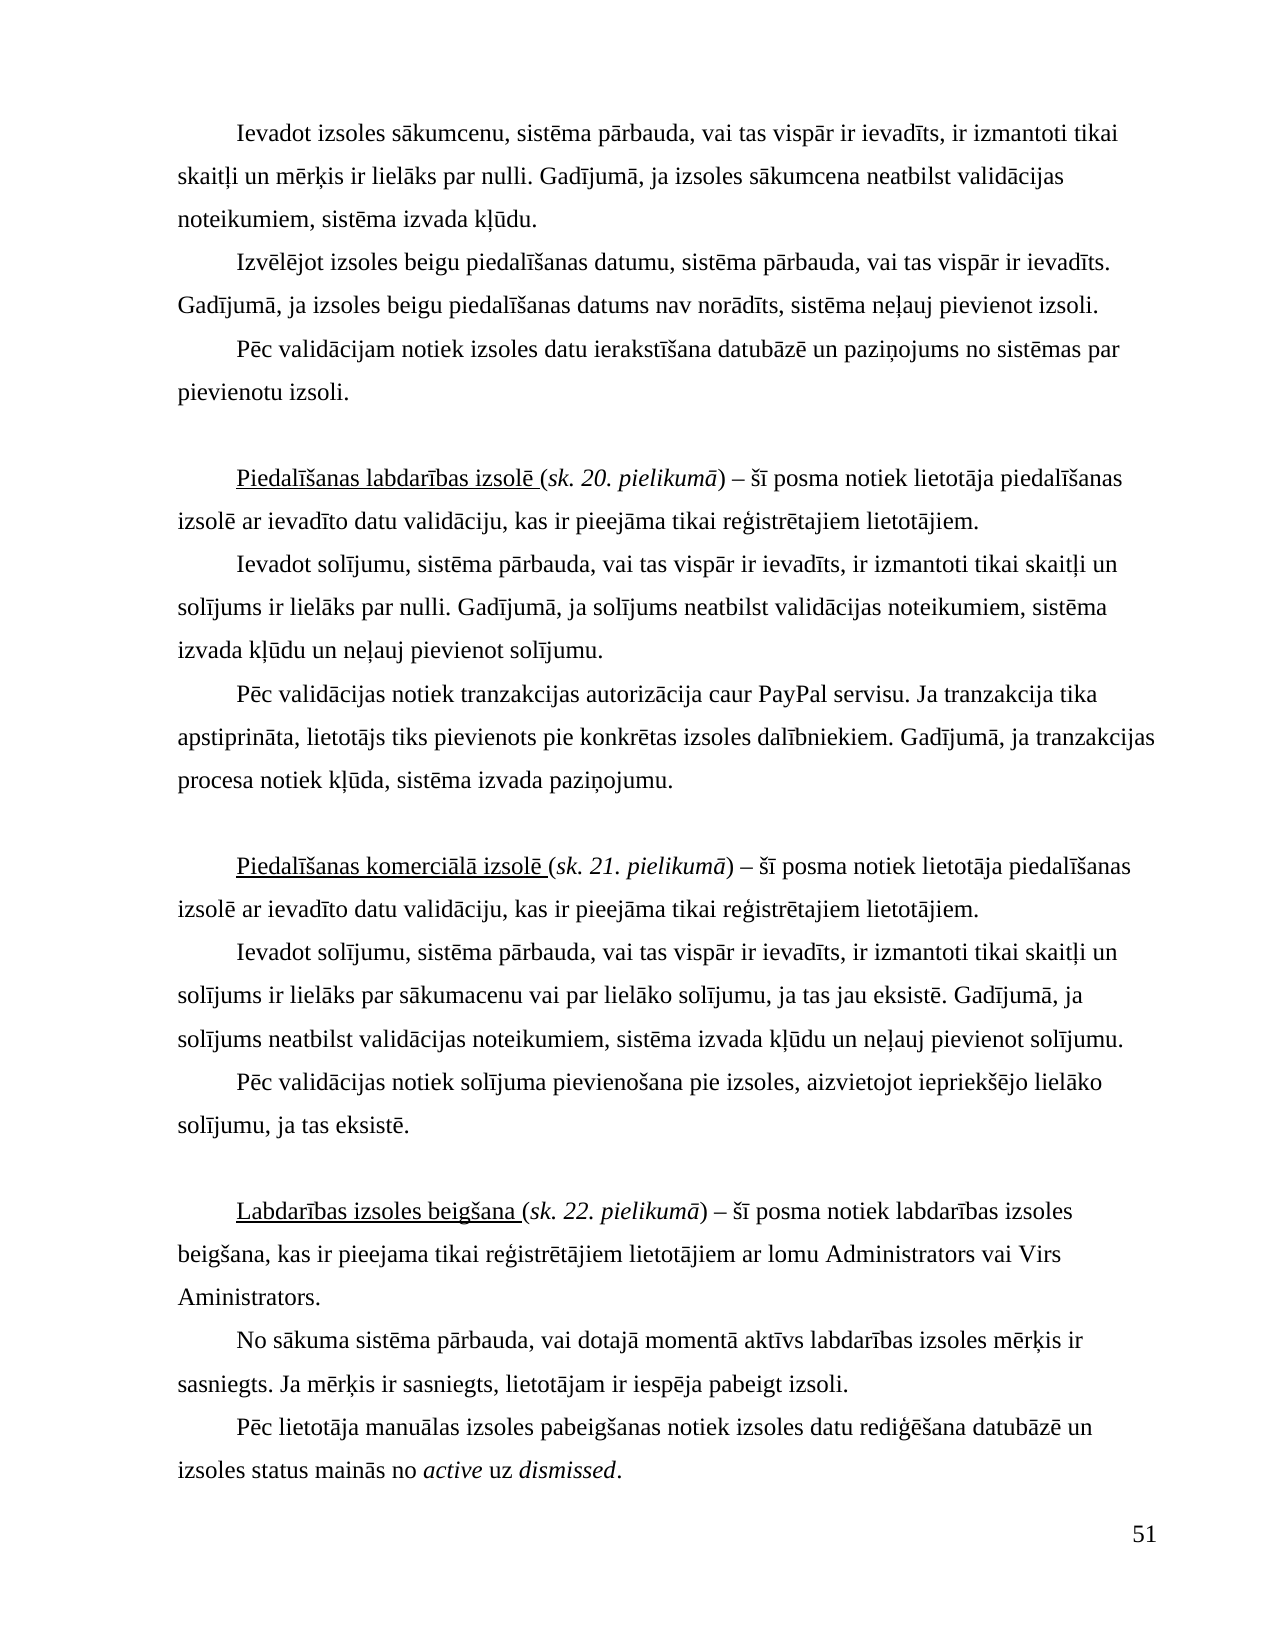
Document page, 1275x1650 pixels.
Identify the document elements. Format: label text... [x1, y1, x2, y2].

text Piedalīšanas labdarības izsolē (sk. 20. pielikumā) – šī posma notiek lietotāja piedalīšanas izsolē ar ievadīto datu validāciju, kas ir pieejāma tikai reģistrētajiem lietotājiem. [177, 463, 1157, 535]
text Pēc lietotāja manuālas izsoles pabeigšanas notiek izsoles datu rediģēšana datubāzē un izsoles status mainās no active uz dismissed. [177, 1412, 1157, 1484]
text No sākuma sistēma pārbauda, vai dotajā momentā aktīvs labdarības izsoles mērķis ir sasniegts. Ja mērķis ir sasniegts, lietotājam ir iespēja pabeigt izsoli. [177, 1326, 1157, 1397]
text Ievadot izsoles sākumcenu, sistēma pārbauda, vai tas vispār ir ievadīts, ir izmantoti tikai skaitļi un mērķis ir lielāks par nulli. Gadījumā, ja izsoles sākumcena neatbilst validācijas noteikumiem, sistēma izvada kļūdu. [177, 118, 1157, 233]
text Piedalīšanas komerciālā izsolē (sk. 21. pielikumā) – šī posma notiek lietotāja piedalīšanas izsolē ar ievadīto datu validāciju, kas ir pieejāma tikai reģistrētajiem lietotājiem. [177, 851, 1157, 923]
text Labdarības izsoles beigšana (sk. 22. pielikumā) – šī posma notiek labdarības izsoles beigšana, kas ir pieejama tikai reģistrētājiem lietotājiem ar lomu Administrators vai Virs Aministrators. [177, 1196, 1157, 1311]
text Pēc validācijas notiek solījuma pievienošana pie izsoles, aizvietojot iepriekšējo lielāko solījumu, ja tas eksistē. [177, 1067, 1157, 1139]
text Ievadot solījumu, sistēma pārbauda, vai tas vispār ir ievadīts, ir izmantoti tikai skaitļi un solījums ir lielāks par sākumacenu vai par lielāko solījumu, ja tas jau eksistē. Gadījumā, ja solījums neatbilst validācijas noteikumiem, sistēma izvada kļūdu un neļauj pievienot solījumu. [177, 937, 1157, 1052]
text Izvēlējot izsoles beigu piedalīšanas datumu, sistēma pārbauda, vai tas vispār ir ievadīts. Gadījumā, ja izsoles beigu piedalīšanas datums nav norādīts, sistēma neļauj pievienot izsoli. [177, 247, 1157, 319]
text Pēc validācijas notiek tranzakcijas autorizācija caur PayPal servisu. Ja tranzakcija tika apstiprināta, lietotājs tiks pievienots pie konkrētas izsoles dalībniekiem. Gadījumā, ja tranzakcijas procesa notiek kļūda, sistēma izvada paziņojumu. [177, 679, 1157, 794]
text Pēc validācijam notiek izsoles datu ierakstīšana datubāzē un paziņojums no sistēmas par pievienotu izsoli. [177, 334, 1157, 406]
text Ievadot solījumu, sistēma pārbauda, vai tas vispār ir ievadīts, ir izmantoti tikai skaitļi un solījums ir lielāks par nulli. Gadījumā, ja solījums neatbilst validācijas noteikumiem, sistēma izvada kļūdu un neļauj pievienot solījumu. [177, 549, 1157, 664]
